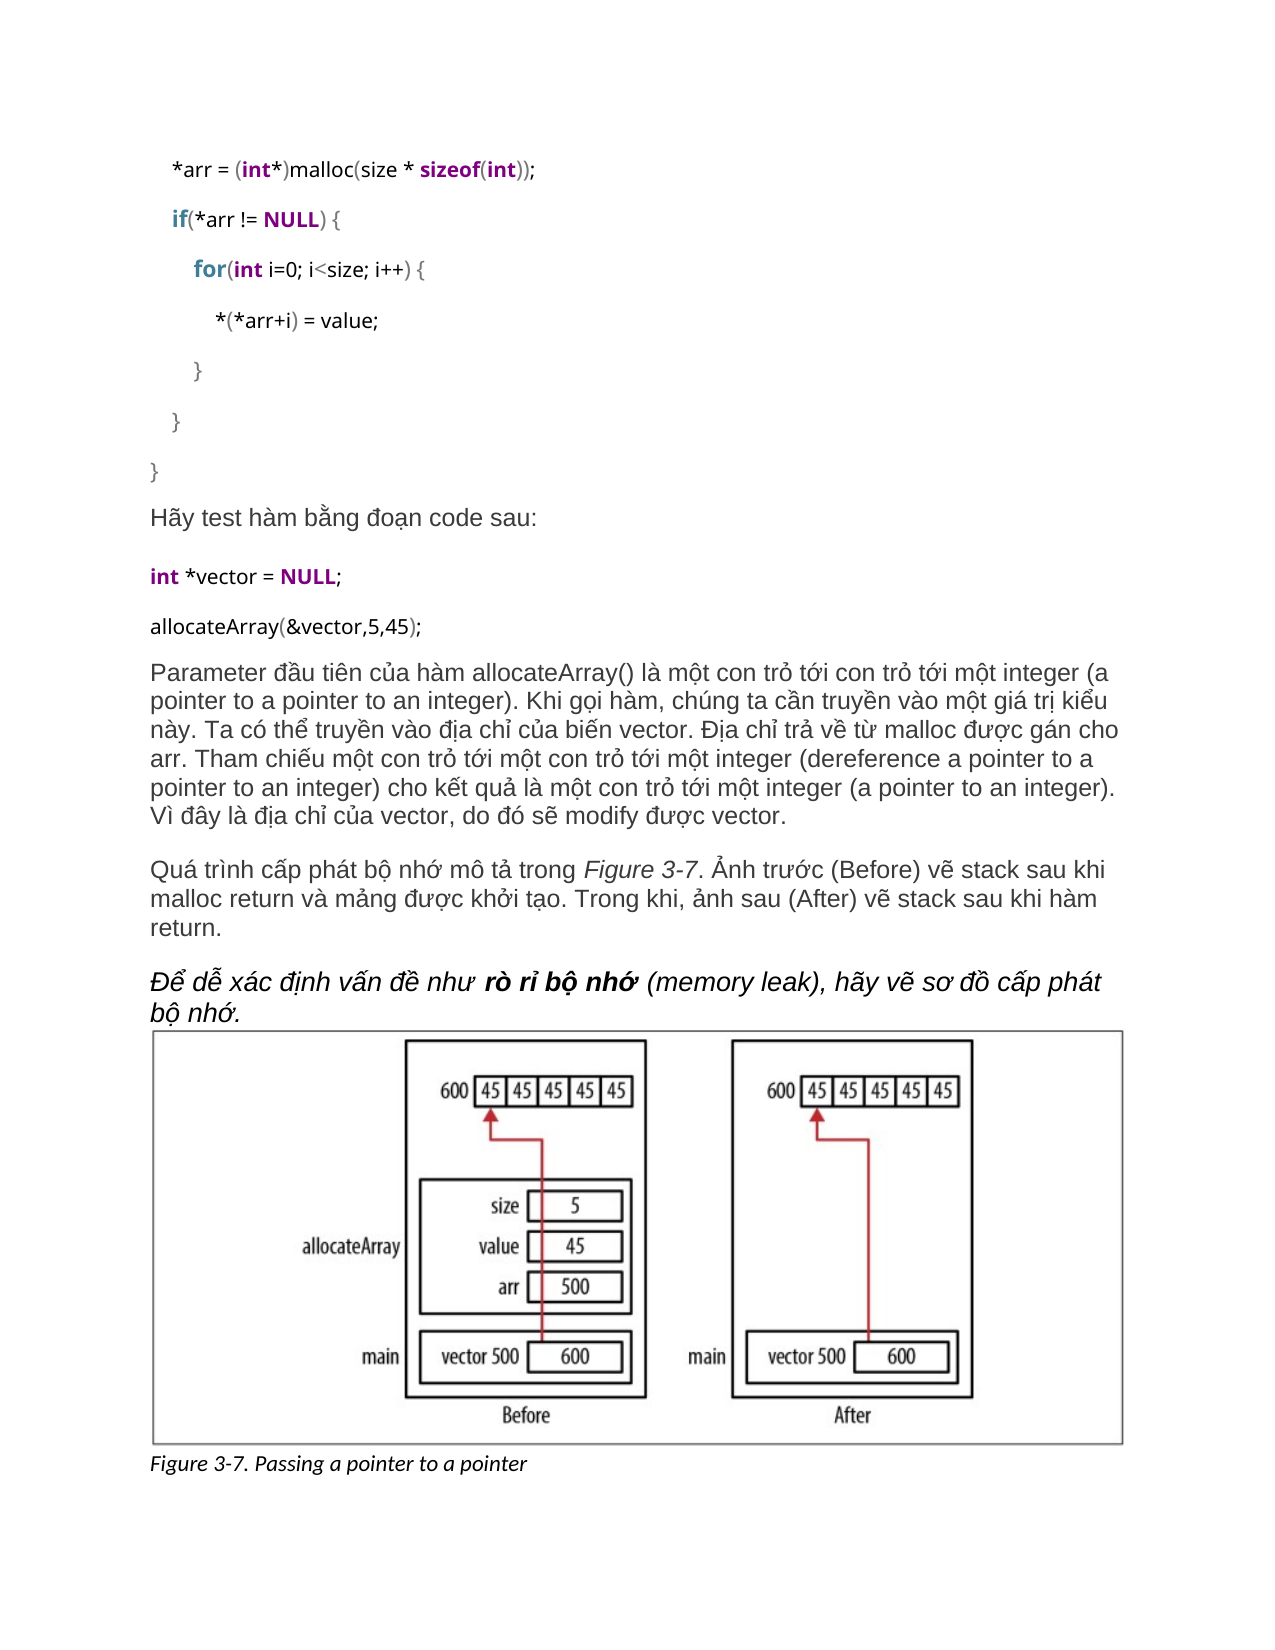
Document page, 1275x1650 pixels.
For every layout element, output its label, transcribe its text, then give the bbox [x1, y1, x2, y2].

text if(*arr != NULL) { [150, 200, 1125, 234]
text } [150, 402, 1125, 436]
text } [150, 352, 1125, 385]
text int *vector = NULL; [150, 557, 1125, 590]
text Parameter đầu tiên của hàm allocateArray() là một con trỏ tới con trỏ tới một integer (a pointer to a pointer to an integer). Khi gọi hàm, chúng ta cần truyền vào một giá trị kiểu này. Ta có thể truyền vào địa chỉ của biến vector. Địa chỉ trả về từ malloc được gán cho arr. Tham chiếu một con trỏ tới một con trỏ tới một integer (dereference a pointer to a pointer to an integer) cho kết quả là một con trỏ tới một integer (a pointer to an integer). Vì đây là địa chỉ của vector, do đó sẽ modify được vector. [150, 657, 1125, 830]
text Để dễ xác định vấn đề như rò rỉ bộ nhớ (memory leak), hãy vẽ sơ đồ cấp phát bộ nhớ. [150, 966, 1125, 1028]
text Figure 3-7. Passing a pointer to a pointer [150, 1447, 1125, 1477]
picture [150, 1028, 1125, 1447]
text *(*arr+i) = value; [150, 301, 1125, 335]
text allocateArray(&vector,5,45); [150, 607, 1125, 641]
text *arr = (int*)malloc(size * sizeof(int)); [150, 150, 1125, 184]
text for(int i=0; i<size; i++) { [150, 251, 1125, 284]
text } [150, 452, 1125, 486]
text Hãy test hàm bằng đoạn code sau: [150, 503, 1125, 532]
text Quá trình cấp phát bộ nhớ mô tả trong Figure 3-7. Ảnh trước (Before) vẽ stack sau khi malloc return và mảng được khởi tạo. Trong khi, ảnh sau (After) vẽ stack sau khi hàm return. [150, 855, 1125, 941]
